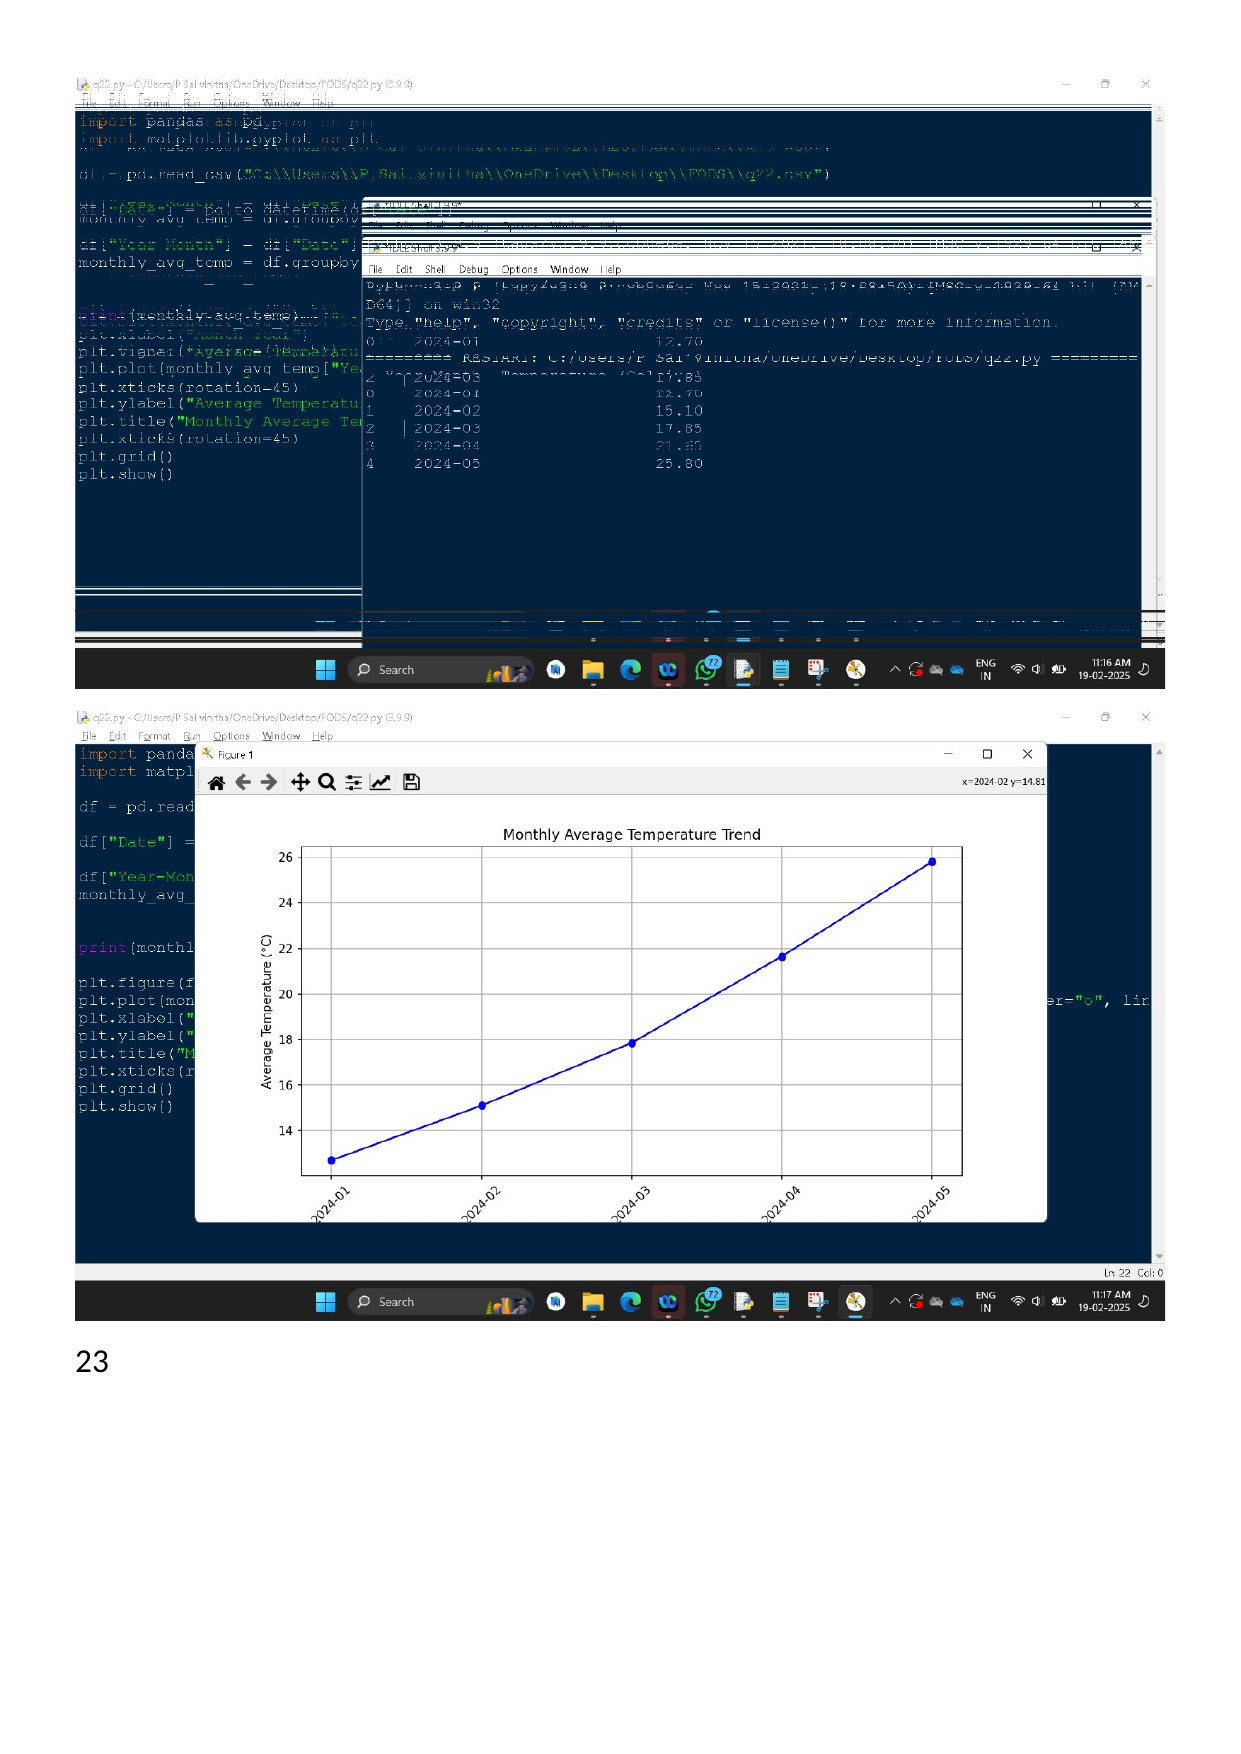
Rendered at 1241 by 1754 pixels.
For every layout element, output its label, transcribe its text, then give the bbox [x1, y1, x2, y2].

picture [75, 707, 1166, 1321]
picture [75, 75, 1166, 689]
text 23 [75, 1339, 1165, 1380]
